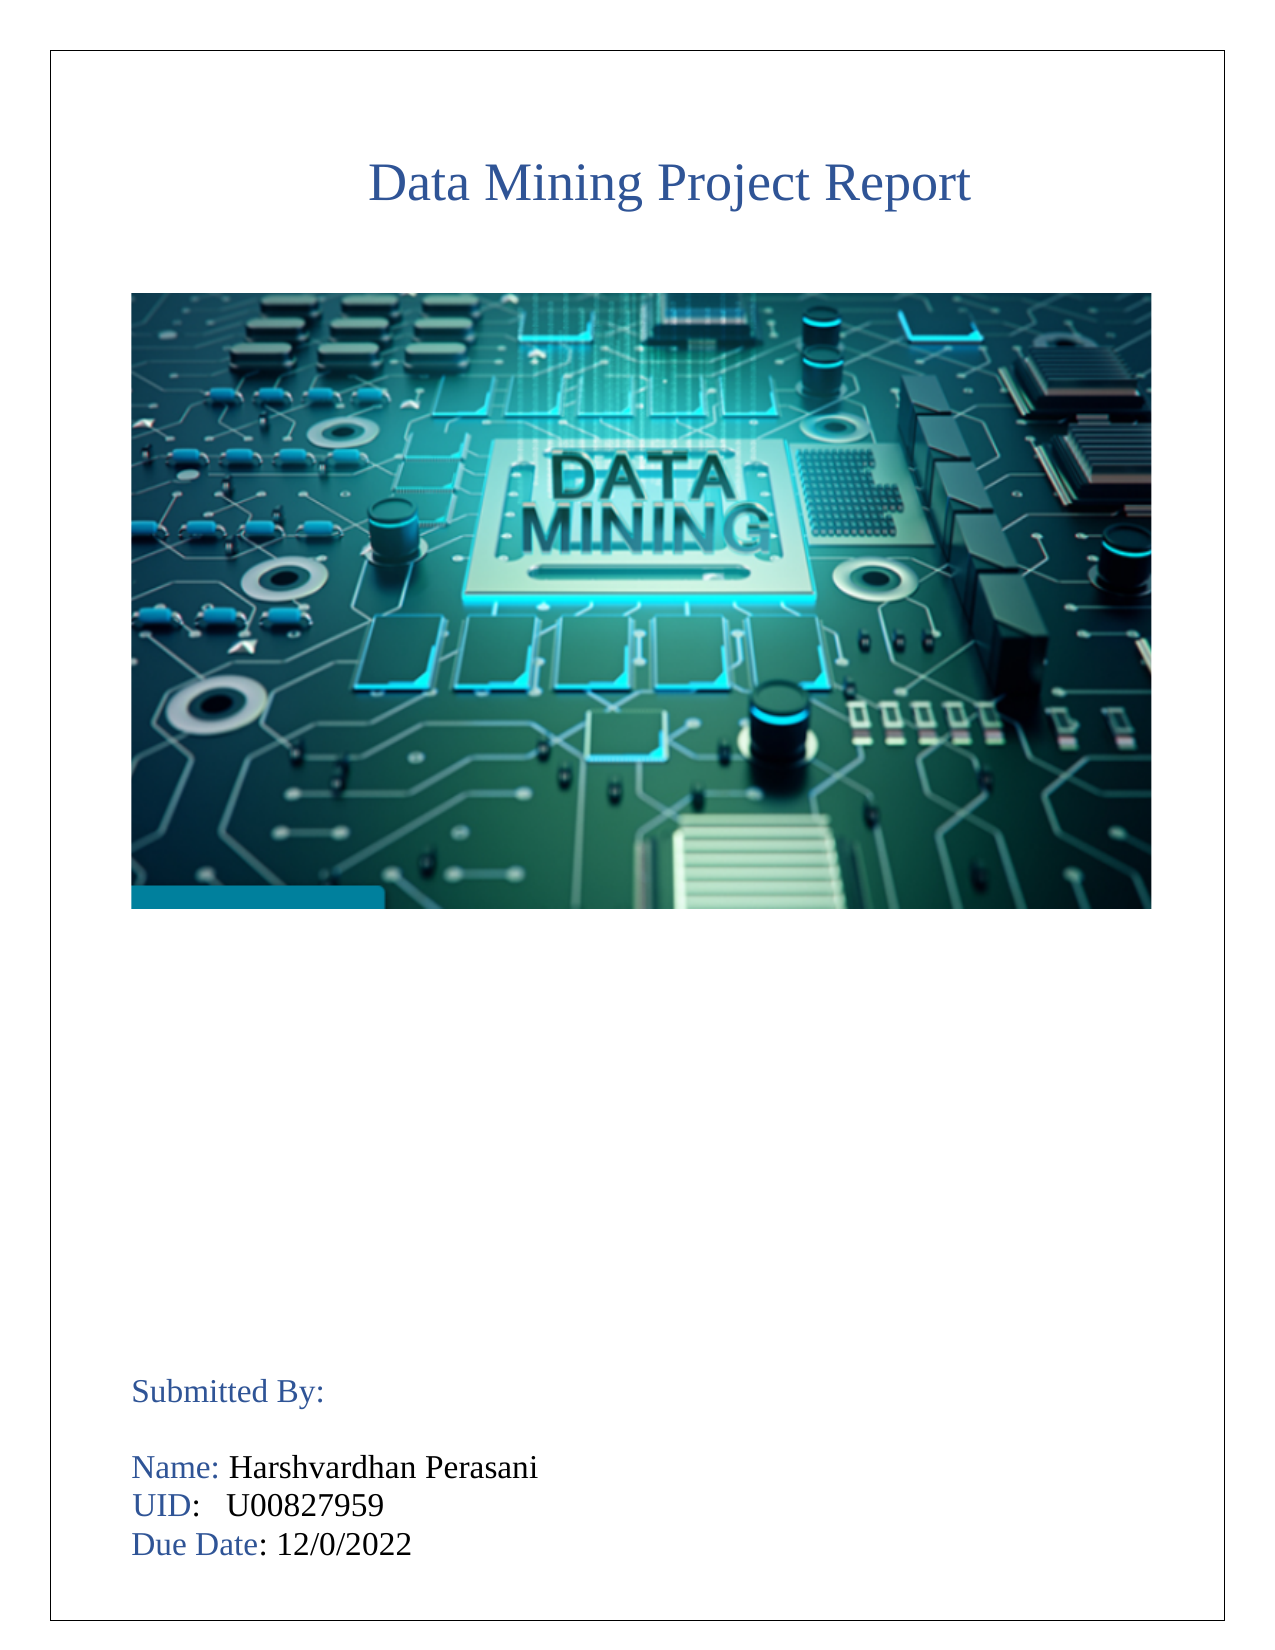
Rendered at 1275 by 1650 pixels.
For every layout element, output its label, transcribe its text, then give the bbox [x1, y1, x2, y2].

text Submitted By: [131, 1371, 1078, 1409]
text Data Mining Project Report [131, 150, 1209, 212]
picture [131, 293, 1152, 909]
